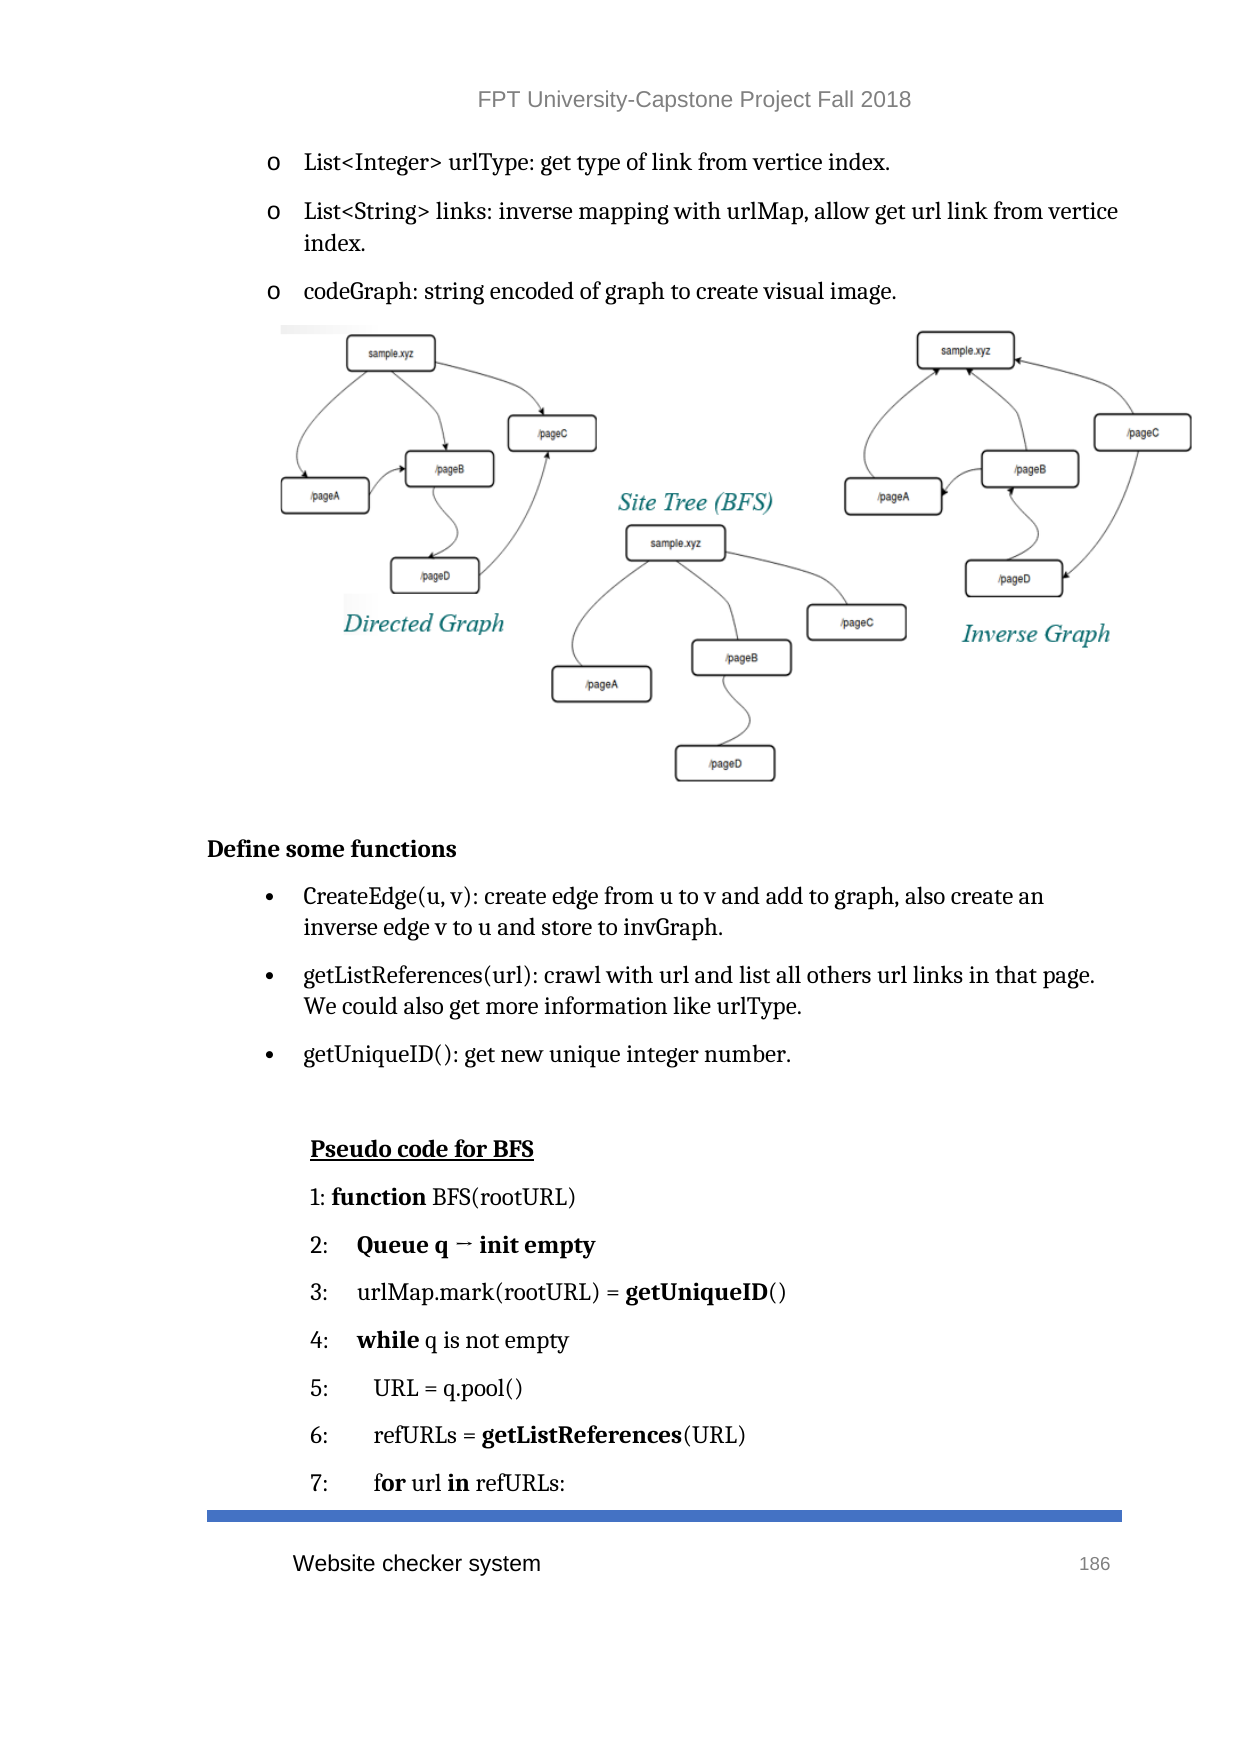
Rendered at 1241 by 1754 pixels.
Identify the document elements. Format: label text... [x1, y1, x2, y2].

text 7: for url in refURLs: [236, 1469, 1122, 1498]
text 1: function BFS(rootURL) [236, 1183, 1122, 1212]
text 6: refURLs = getListReferences(URL) [236, 1421, 1122, 1450]
list List<String> links: inverse mapping with urlMap, allow get url link from vertice index. [266, 197, 1122, 258]
text 5: URL = q.pool() [236, 1374, 1122, 1402]
list getListReferences(url): crawl with url and list all others url links in that page. We could also get more information like urlType. [266, 961, 1122, 1021]
picture [280, 325, 1195, 833]
text Pseudo code for BFS [236, 1135, 1122, 1164]
text 4: while q is not empty [236, 1326, 1122, 1355]
list codeGraph: string encoded of graph to create visual image. [266, 277, 1122, 307]
list getUniqueID(): get new unique integer number. [266, 1040, 1122, 1068]
text 2: Queue q → init empty [236, 1231, 1122, 1259]
list CreateEdge(u, v): create edge from u to v and add to graph, also create an inverse edge v to u and store to invGraph. [266, 882, 1122, 942]
list List<Integer> urlType: get type of link from vertice index. [266, 148, 1122, 178]
text 3: urlMap.mark(rootURL) = getUniqueID() [236, 1278, 1122, 1307]
